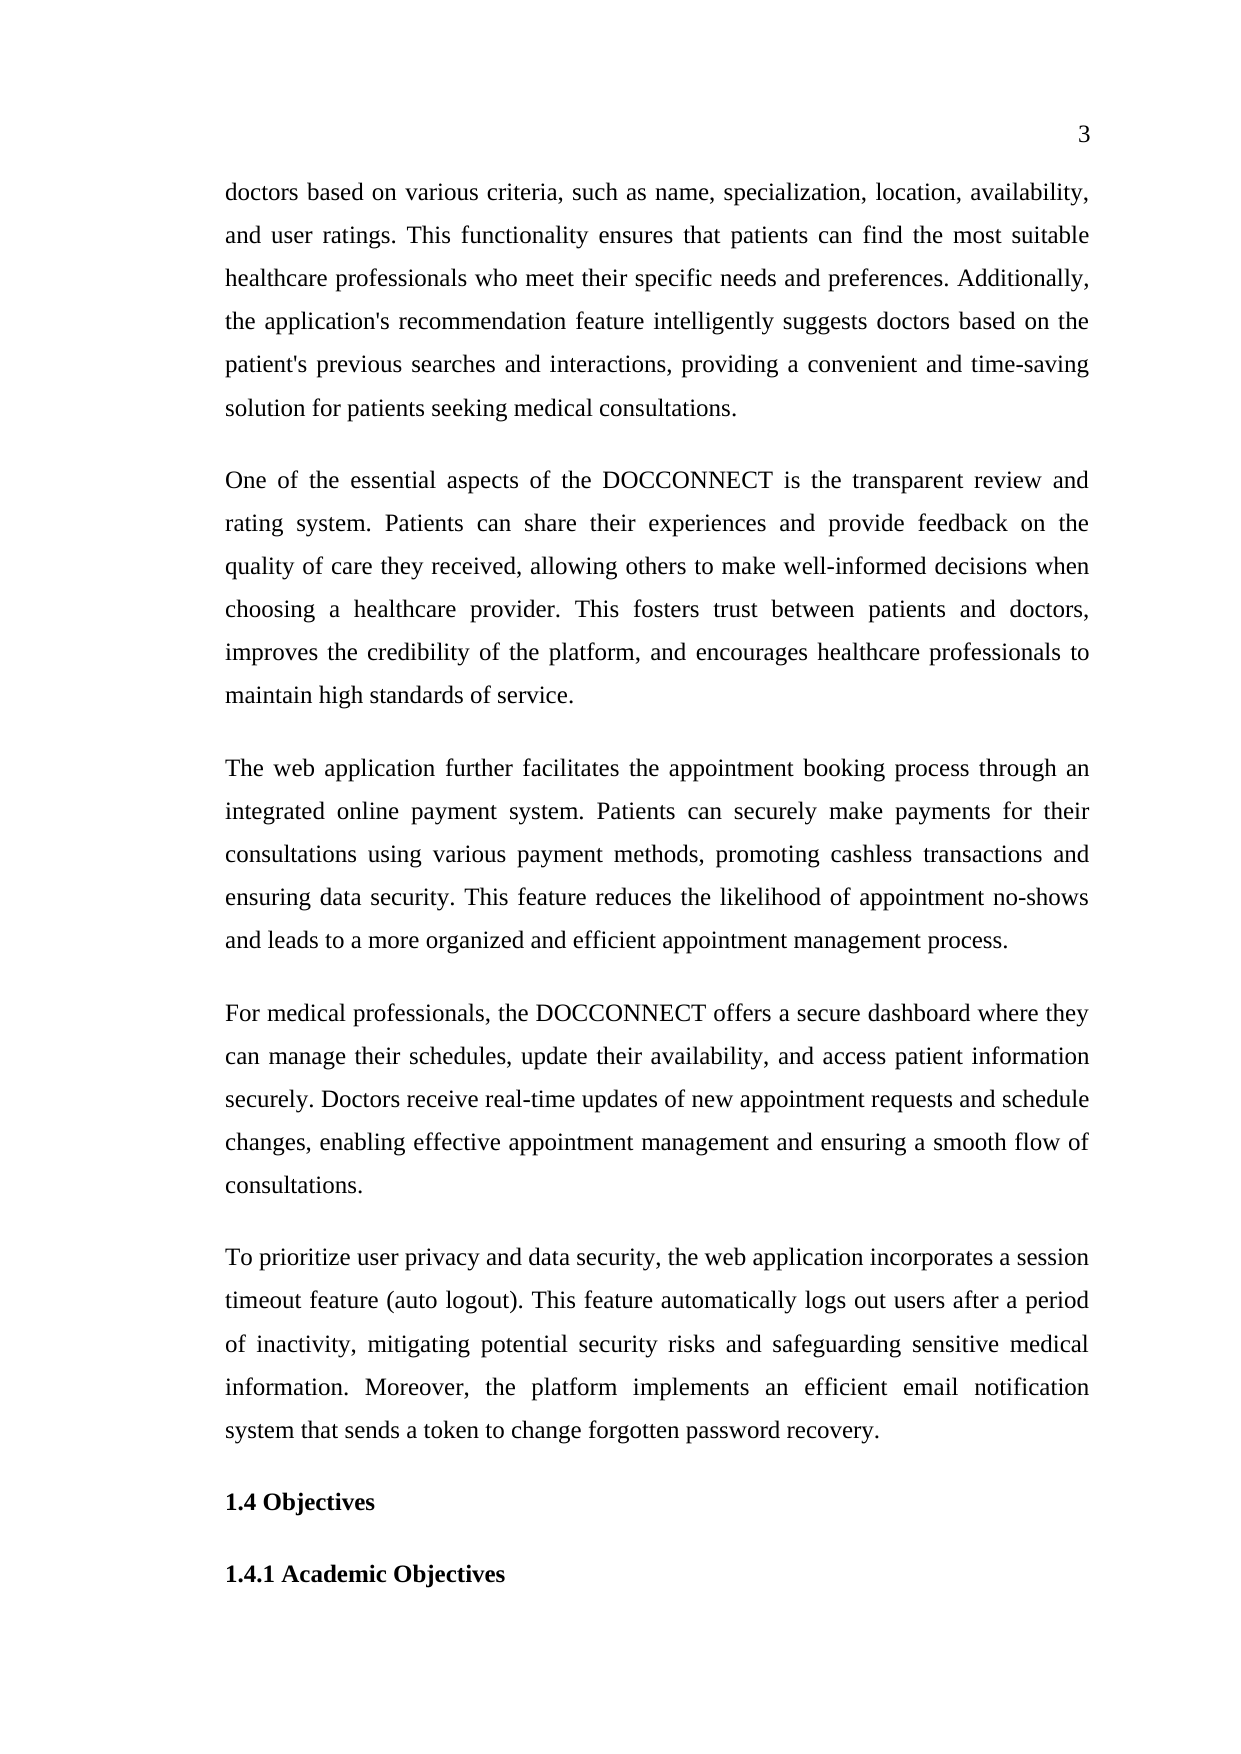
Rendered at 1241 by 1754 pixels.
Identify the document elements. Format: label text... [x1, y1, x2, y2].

text The web application further facilitates the appointment booking process through an integrated online payment system. Patients can securely make payments for their consultations using various payment methods, promoting cashless transactions and ensuring data security. This feature reduces the likelihood of appointment no-shows and leads to a more organized and efficient appointment management process. [225, 753, 1090, 954]
text To prioritize user privacy and data security, the web application incorporates a session timeout feature (auto logout). This feature automatically logs out users after a period of inactivity, mitigating potential security risks and safeguarding sensitive medical information. Moreover, the platform implements an efficient email notification system that sends a token to change forgotten password recovery. [225, 1242, 1090, 1444]
text For medical professionals, the DOCCONNECT offers a secure dashboard where they can manage their schedules, update their availability, and access patient information securely. Doctors receive real-time updates of new appointment requests and schedule changes, enabling effective appointment management and ensuring a smooth flow of consultations. [225, 998, 1090, 1199]
subtitle 1.4.1 Academic Objectives [225, 1559, 1090, 1588]
text One of the essential aspects of the DOCCONNECT is the transparent review and rating system. Patients can share their experiences and provide feedback on the quality of care they received, allowing others to make well-informed decisions when choosing a healthcare provider. This fosters trust between patients and doctors, improves the credibility of the platform, and encourages healthcare professionals to maintain high standards of service. [225, 465, 1090, 709]
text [225, 177, 1090, 421]
subtitle 1.4 Objectives [225, 1487, 1090, 1516]
